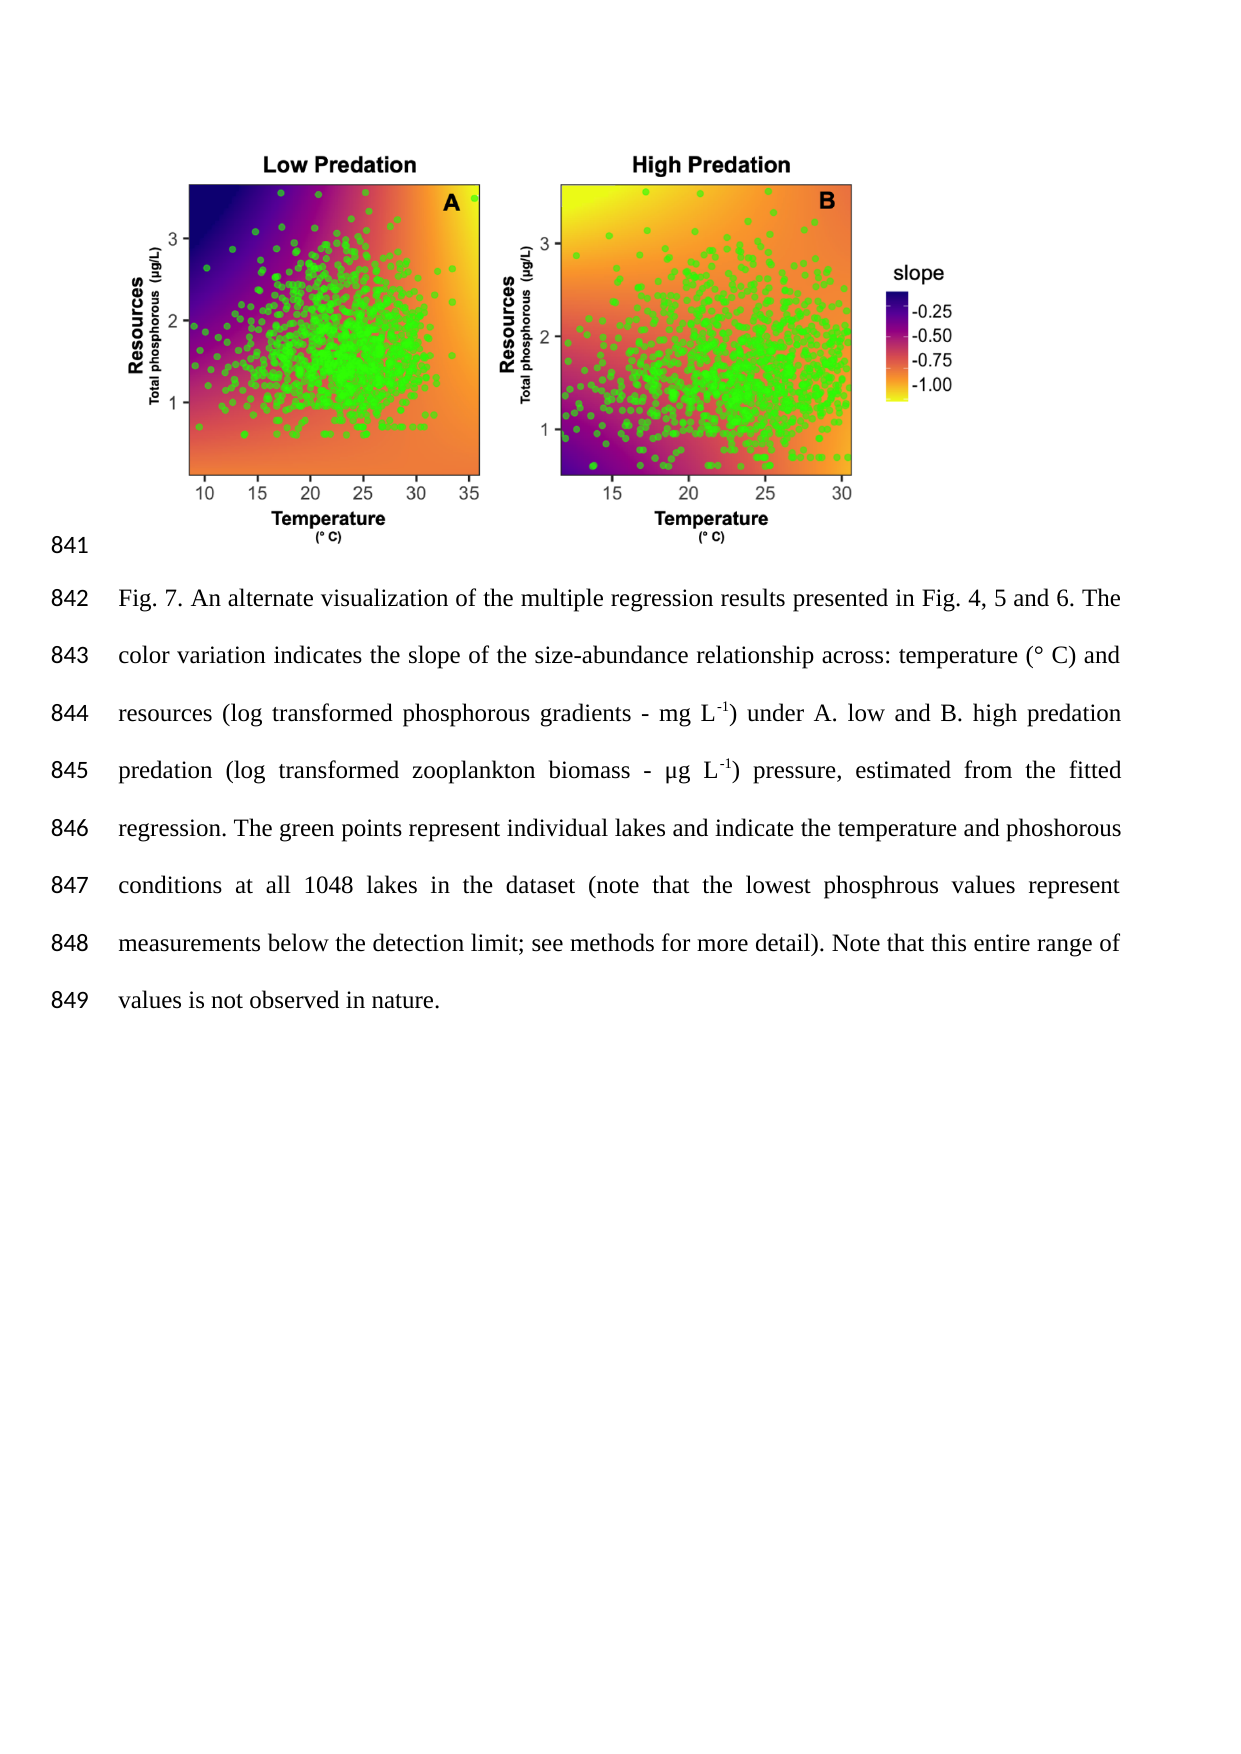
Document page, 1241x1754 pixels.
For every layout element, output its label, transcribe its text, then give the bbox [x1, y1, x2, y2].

text Fig. 7. An alternate visualization of the multiple regression results presented in Fig. 4, 5 and 6. The color variation indicates the slope of the size-abundance relationship across: temperature (° C) and resources (log transformed phosphorous gradients - mg L-1) under A. low and B. high predation predation (log transformed zooplankton biomass - μg L-1) pressure, estimated from the fitted regression. The green points represent individual lakes and indicate the temperature and phoshorous conditions at all 1048 lakes in the dataset (note that the lowest phosphrous values represent measurements below the detection limit; see methods for more detail). Note that this entire range of values is not observed in nature. [118, 583, 1122, 1014]
picture [118, 147, 967, 554]
